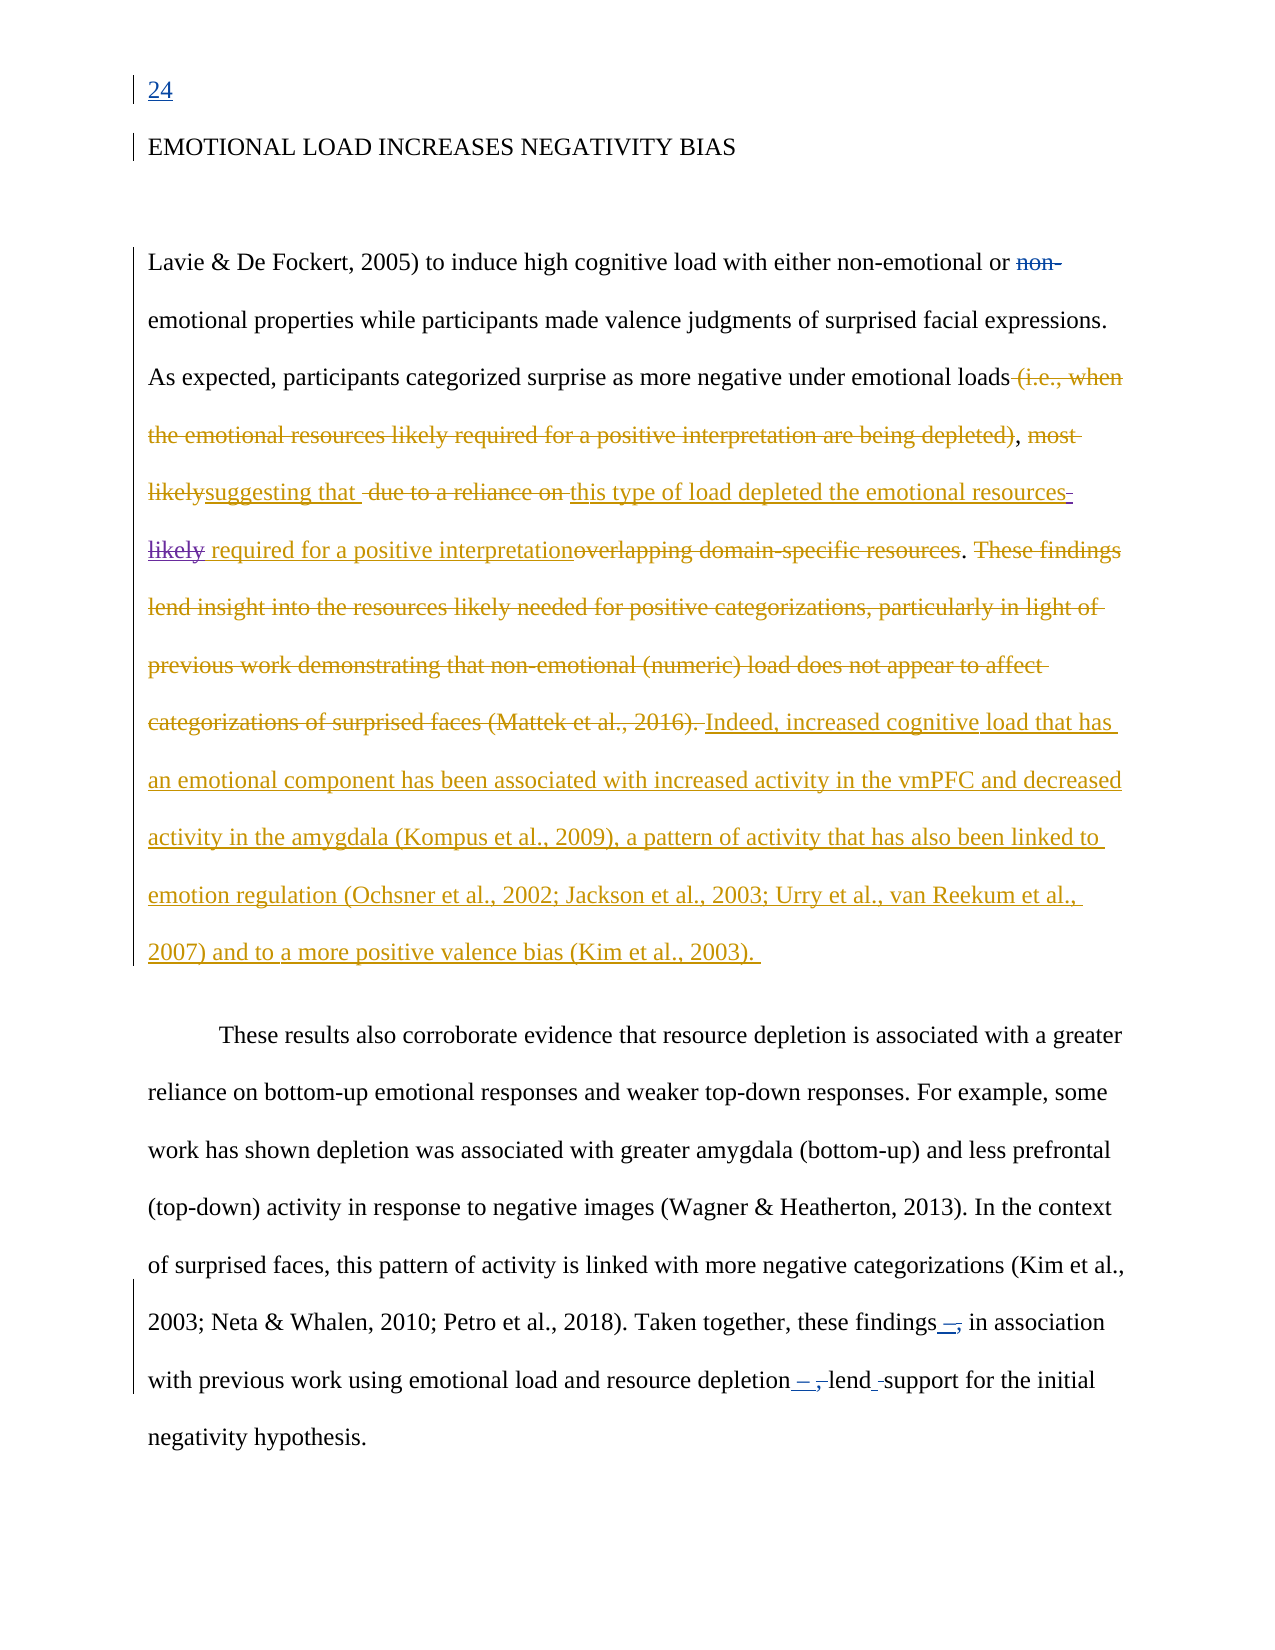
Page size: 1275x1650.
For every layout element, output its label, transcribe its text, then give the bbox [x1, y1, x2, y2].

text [148, 247, 1127, 966]
text These results also corroborate evidence that resource depletion is associated with a greater reliance on bottom-up emotional responses and weaker top-down responses. For example, some work has shown depletion was associated with greater amygdala (bottom-up) and less prefrontal (top-down) activity in response to negative images (Wagner & Heatherton, 2013). In the context of surprised faces, this pattern of activity is linked with more negative categorizations (Kim et al., 2003; Neta & Whalen, 2010; Petro et al., 2018). Taken together, these findings in association with previous work using emotional load and resource depletionlendsupport for the initial negativity hypothesis. [148, 1020, 1127, 1451]
